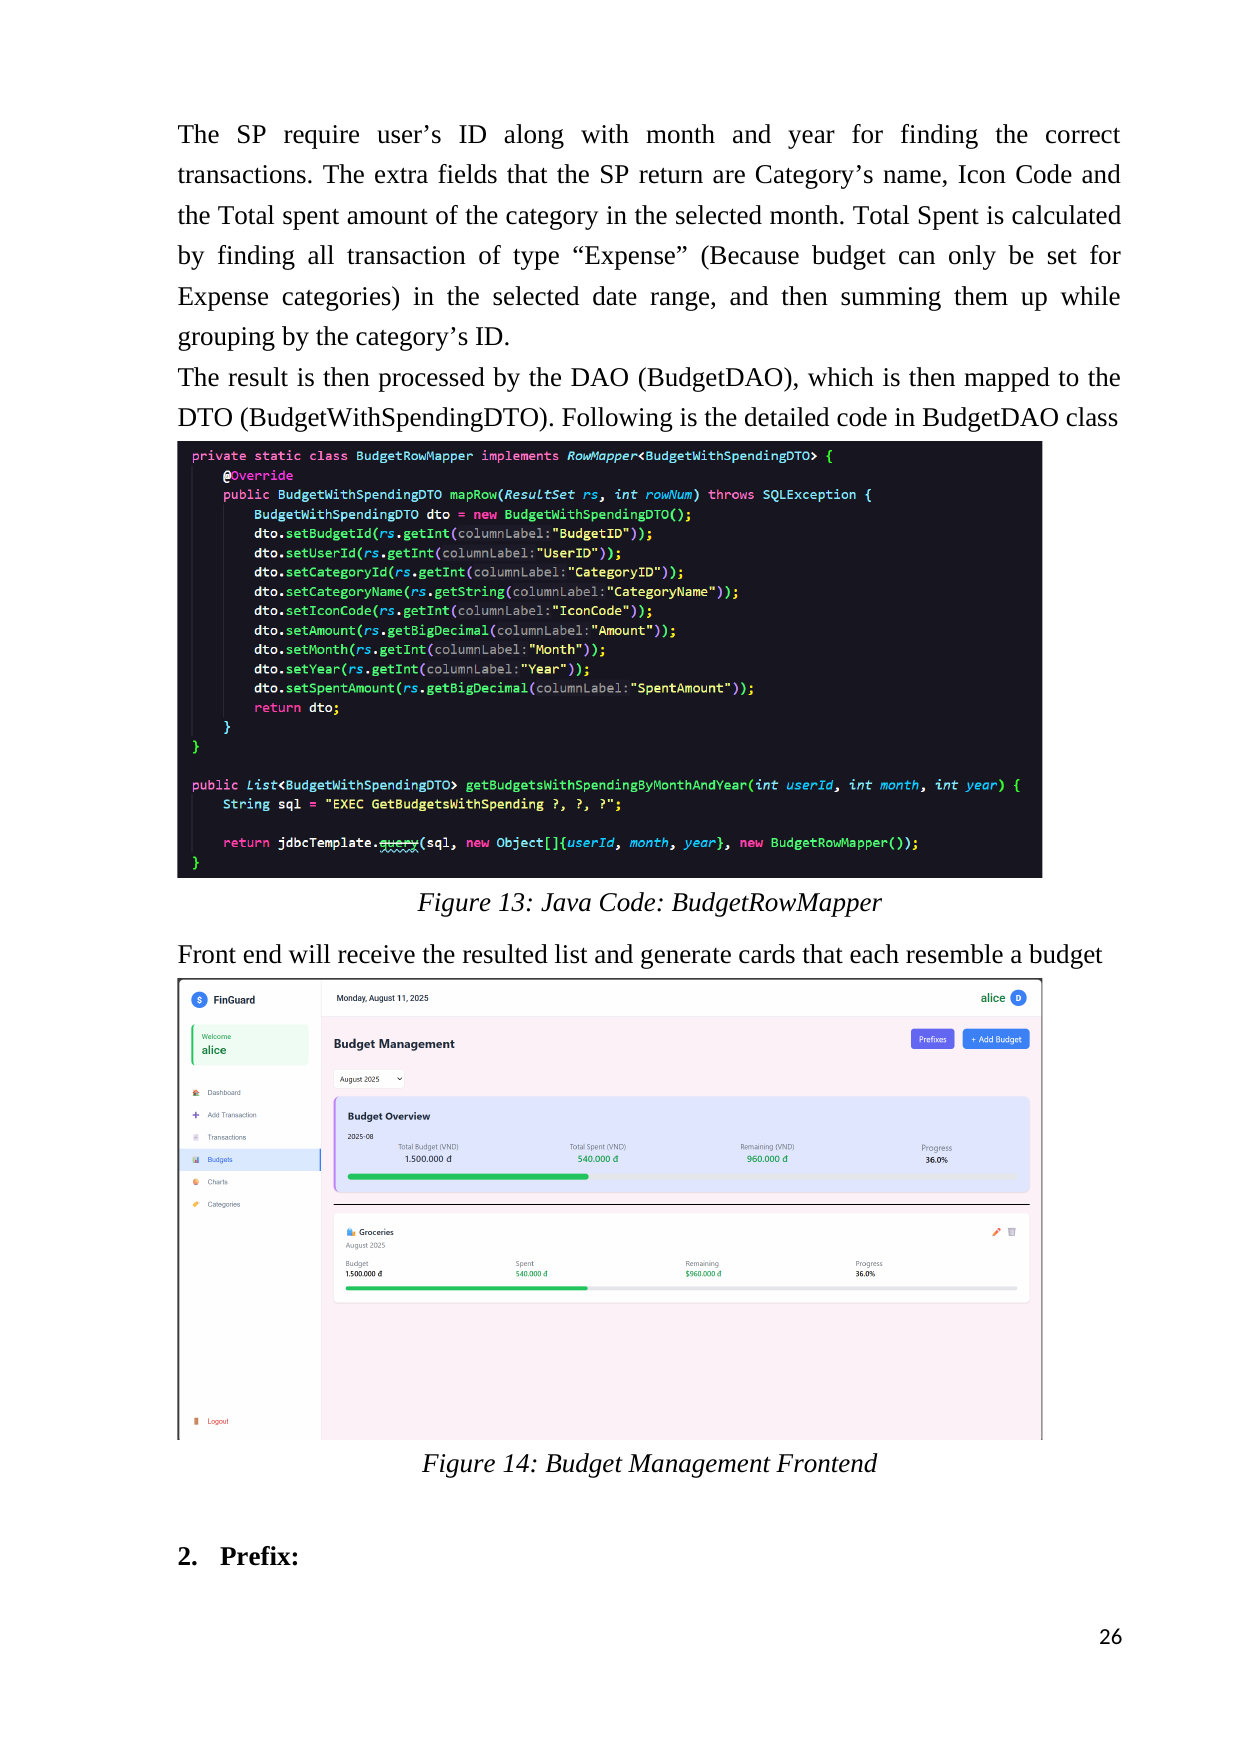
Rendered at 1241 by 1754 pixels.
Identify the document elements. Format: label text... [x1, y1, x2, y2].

text Figure 14: Budget Management Frontend [177, 1448, 1122, 1479]
picture [177, 441, 1043, 878]
text The result is then processed by the DAO (BudgetDAO), which is then mapped to the DTO (BudgetWithSpendingDTO). Following is the detailed code in BudgetDAO class [177, 361, 1122, 432]
text Front end will receive the resulted list and generate cards that each resemble a budget [177, 938, 1122, 969]
picture [177, 978, 1043, 1440]
text The SP require user’s ID along with month and year for finding the correct transactions. The extra fields that the SP return are Category’s name, Icon Code and the Total spent amount of the category in the selected month. Total Spent is calculated by finding all transaction of type “Expense” (Because budget can only be set for Expense categories) in the selected date range, and then summing them up while grouping by the category’s ID. [177, 118, 1122, 351]
text Figure 13: Java Code: BudgetRowMapper [177, 886, 1122, 917]
list Prefix: [177, 1540, 1122, 1571]
